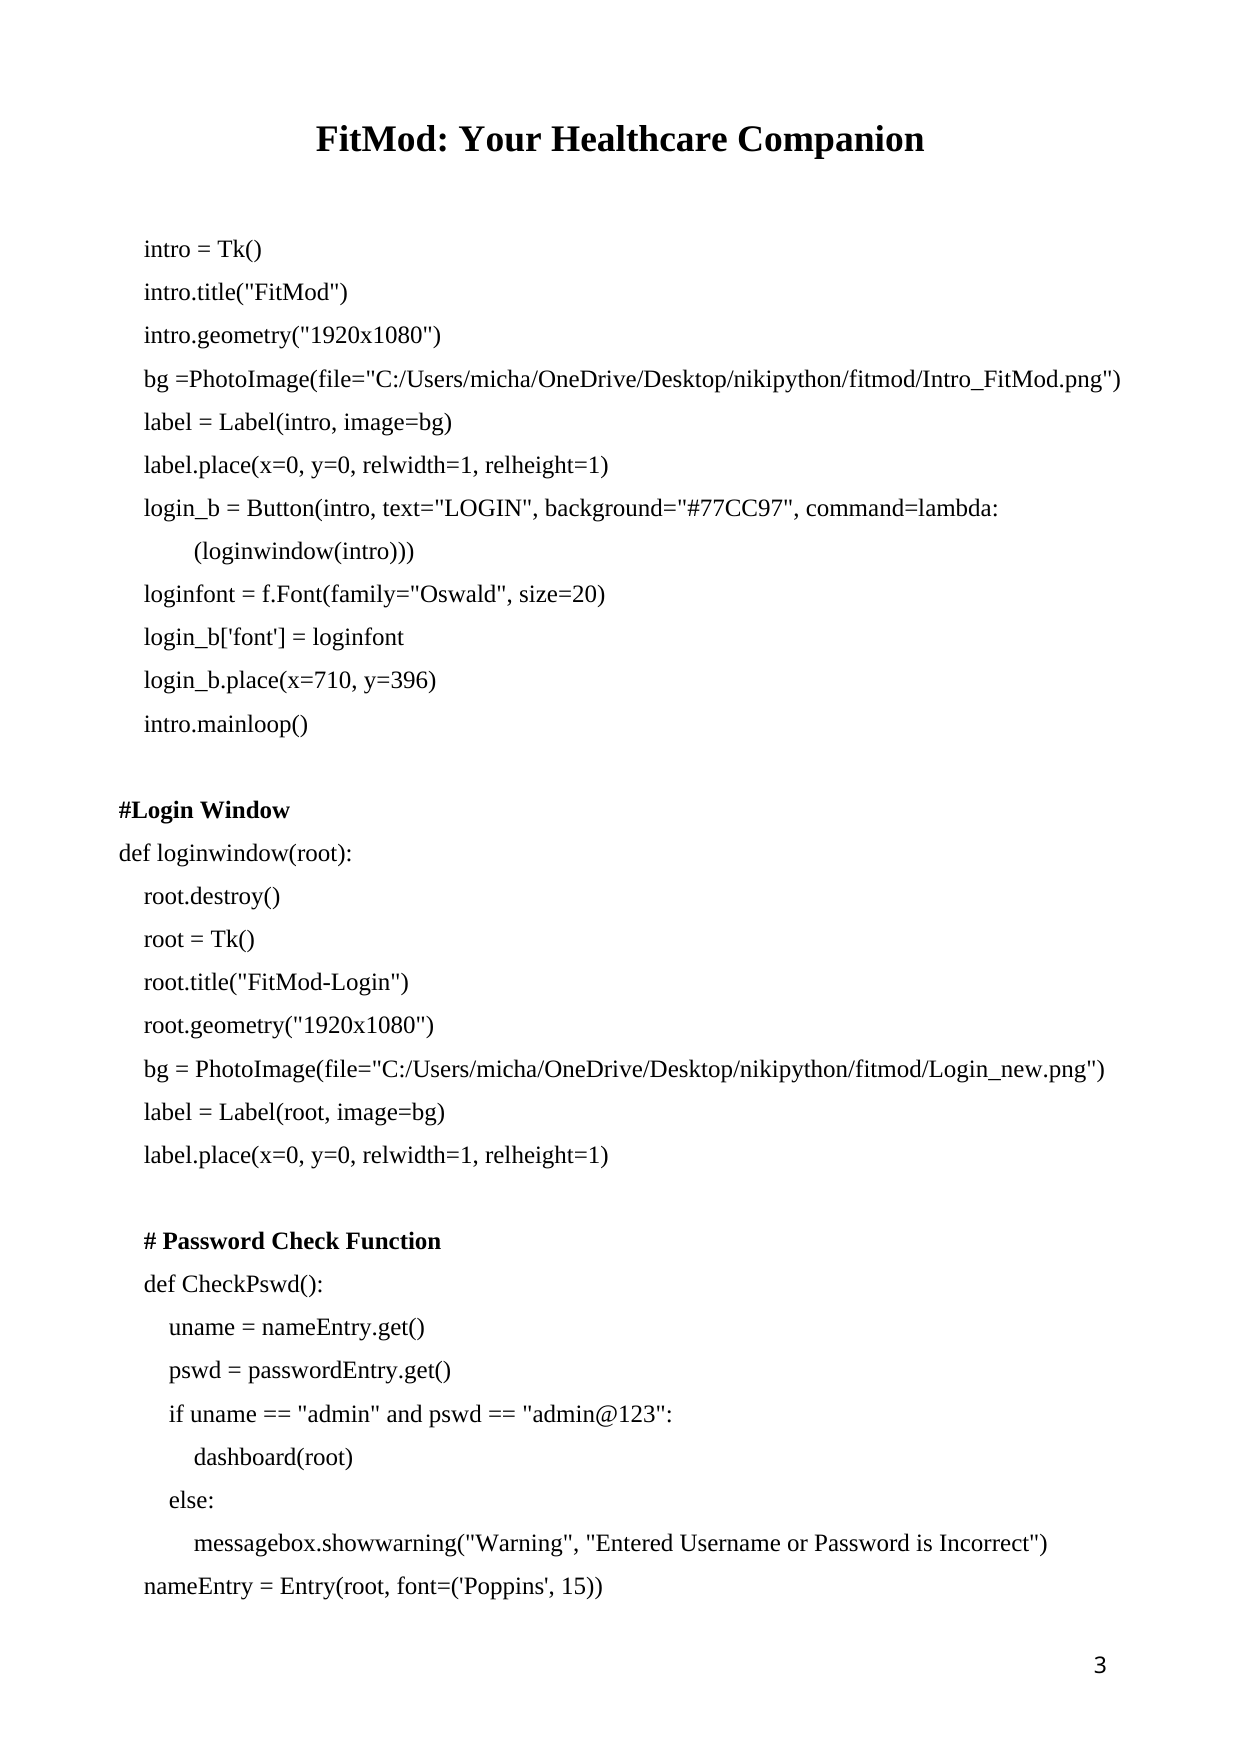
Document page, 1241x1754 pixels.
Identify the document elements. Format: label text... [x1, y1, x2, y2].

text intro = Tk() [118, 234, 1122, 263]
text login_b = Button(intro, text="LOGIN", background="#77CC97", command=lambda: [118, 493, 1122, 522]
text root = Tk() [118, 924, 1122, 953]
text uname = nameEntry.get() [118, 1312, 1122, 1341]
text login_b.place(x=710, y=396) [118, 666, 1122, 694]
text pswd = passwordEntry.get() [118, 1356, 1122, 1384]
text messagebox.showwarning("Warning", "Entered Username or Password is Incorrect") [118, 1528, 1122, 1557]
text if uname == "admin" and pswd == "admin@123": [118, 1399, 1122, 1427]
text label.place(x=0, y=0, relwidth=1, relheight=1) [118, 450, 1122, 479]
text root.destroy() [118, 881, 1122, 910]
text nameEntry = Entry(root, font=('Poppins', 15)) [118, 1571, 1122, 1600]
text dashboard(root) [118, 1442, 1122, 1471]
text intro.geometry("1920x1080") [118, 321, 1122, 349]
text intro.mainloop() [118, 709, 1122, 737]
text label = Label(root, image=bg) [118, 1097, 1122, 1126]
text loginfont = f.Font(family="Oswald", size=20) [118, 579, 1122, 608]
text def loginwindow(root): [118, 838, 1122, 867]
text bg = PhotoImage(file="C:/Users/micha/OneDrive/Desktop/nikipython/fitmod/Login_new.png") [118, 1054, 1122, 1082]
text login_b['font'] = loginfont [118, 622, 1122, 651]
text root.title("FitMod-Login") [118, 967, 1122, 996]
text root.geometry("1920x1080") [118, 1011, 1122, 1039]
text bg =PhotoImage(file="C:/Users/micha/OneDrive/Desktop/nikipython/fitmod/Intro_FitMod.png") [118, 364, 1122, 392]
text label = Label(intro, image=bg) [118, 407, 1122, 436]
text label.place(x=0, y=0, relwidth=1, relheight=1) [118, 1140, 1122, 1169]
text else: [118, 1485, 1122, 1514]
text def CheckPswd(): [118, 1269, 1122, 1298]
text # Password Check Function [118, 1226, 1122, 1255]
text (loginwindow(intro))) [118, 536, 1122, 565]
text #Login Window [118, 795, 1122, 824]
text intro.title("FitMod") [118, 277, 1122, 306]
